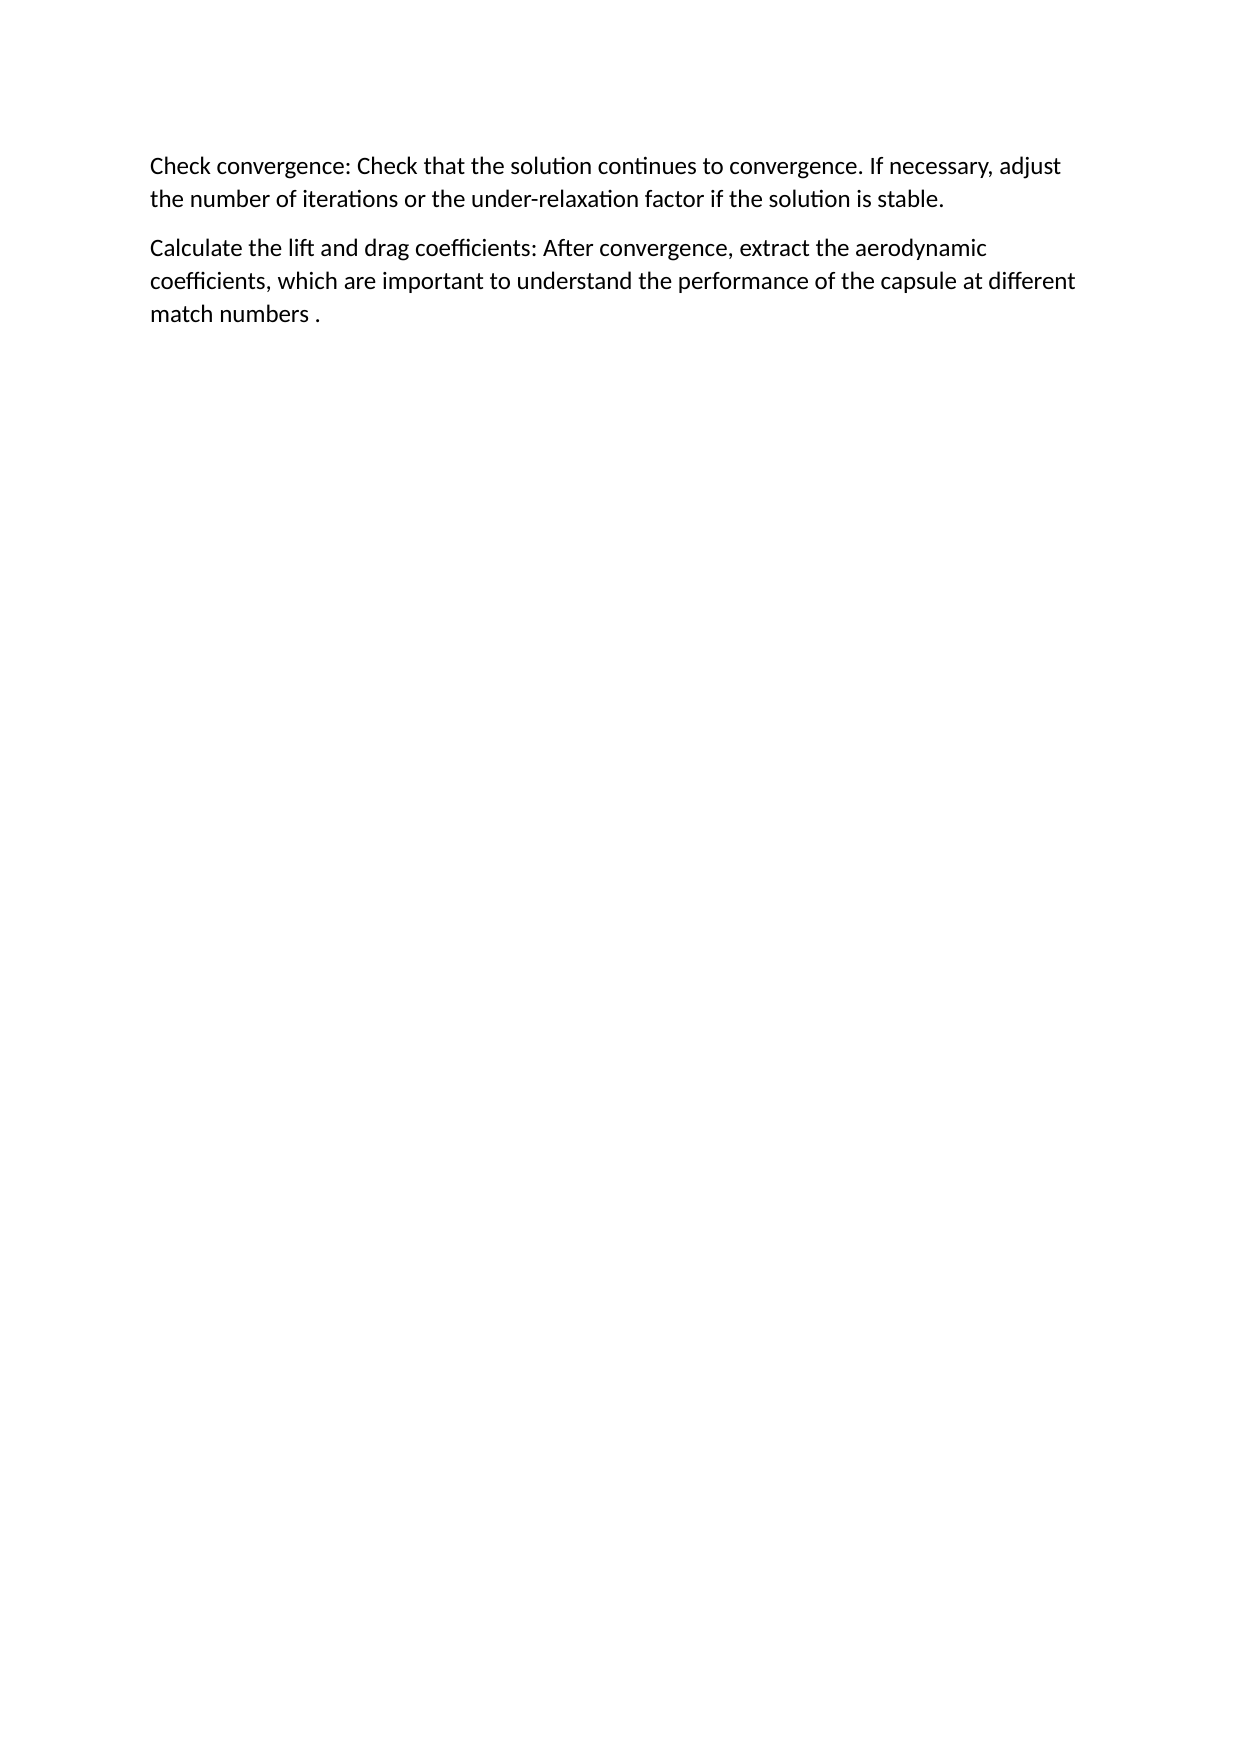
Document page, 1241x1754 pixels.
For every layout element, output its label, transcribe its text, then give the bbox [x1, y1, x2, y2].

text Check convergence: Check that the solution continues to convergence. If necessary, adjust the number of iterations or the under-relaxation factor if the solution is stable. [150, 150, 1090, 213]
text Calculate the lift and drag coefficients: After convergence, extract the aerodynamic coefficients, which are important to understand the performance of the capsule at different match numbers . [150, 232, 1090, 329]
